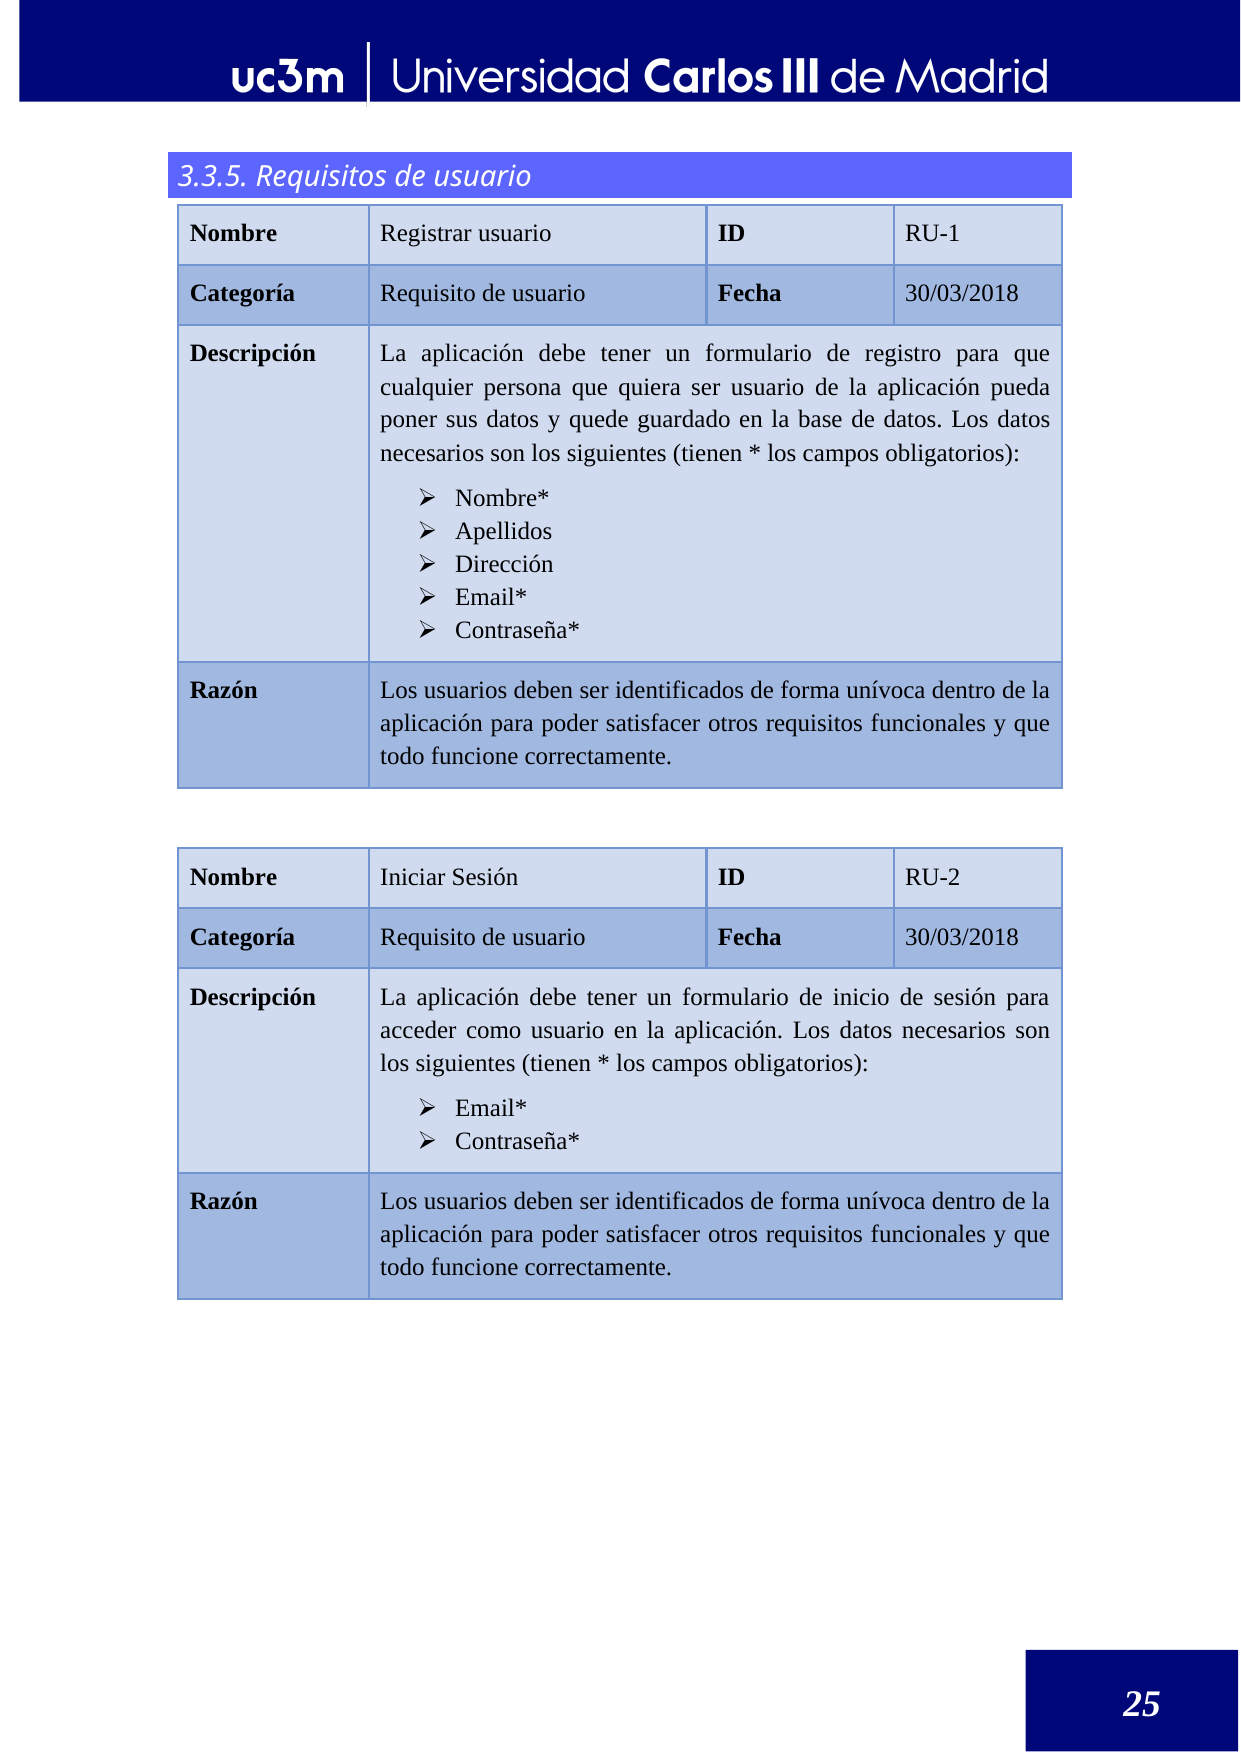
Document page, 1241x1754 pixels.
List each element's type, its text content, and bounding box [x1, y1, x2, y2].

table_header RU-1 [895, 206, 1061, 264]
table_cell 30/03/2018 [895, 266, 1061, 324]
table_cell Fecha [708, 909, 893, 967]
table_cell Razón [179, 663, 368, 787]
table_header ID [708, 849, 893, 907]
table_cell Descripción [179, 326, 368, 661]
table_cell Categoría [179, 266, 368, 324]
table_cell La aplicación debe tener un formulario de registro para que cualquier persona que quiera ser usuario de la aplicación pueda poner sus datos y quede guardado en la base de datos. Los datos necesarios son los siguientes (tienen * los campos obligatorios): Nombre* Apellidos Dirección Email* Contraseña* [370, 326, 1061, 661]
table_cell 30/03/2018 [895, 909, 1061, 967]
subtitle Requisitos de usuario [169, 153, 1071, 197]
table_cell Categoría [179, 909, 368, 967]
table_cell Los usuarios deben ser identificados de forma unívoca dentro de la aplicación para poder satisfacer otros requisitos funcionales y que todo funcione correctamente. [370, 1174, 1061, 1298]
table_header Iniciar Sesión [370, 849, 705, 907]
picture [196, 31, 1083, 107]
table_cell Razón [179, 1174, 368, 1298]
table_cell Los usuarios deben ser identificados de forma unívoca dentro de la aplicación para poder satisfacer otros requisitos funcionales y que todo funcione correctamente. [370, 663, 1061, 787]
table_header Nombre [179, 206, 368, 264]
table_cell Requisito de usuario [370, 266, 705, 324]
table_cell Descripción [179, 969, 368, 1172]
table_cell La aplicación debe tener un formulario de inicio de sesión para acceder como usuario en la aplicación. Los datos necesarios son los siguientes (tienen * los campos obligatorios): Email* Contraseña* [370, 969, 1061, 1172]
table_header Nombre [179, 849, 368, 907]
table_header Registrar usuario [370, 206, 705, 264]
table_cell Requisito de usuario [370, 909, 705, 967]
table_cell Fecha [708, 266, 893, 324]
table_header RU-2 [895, 849, 1061, 907]
table_header ID [708, 206, 893, 264]
